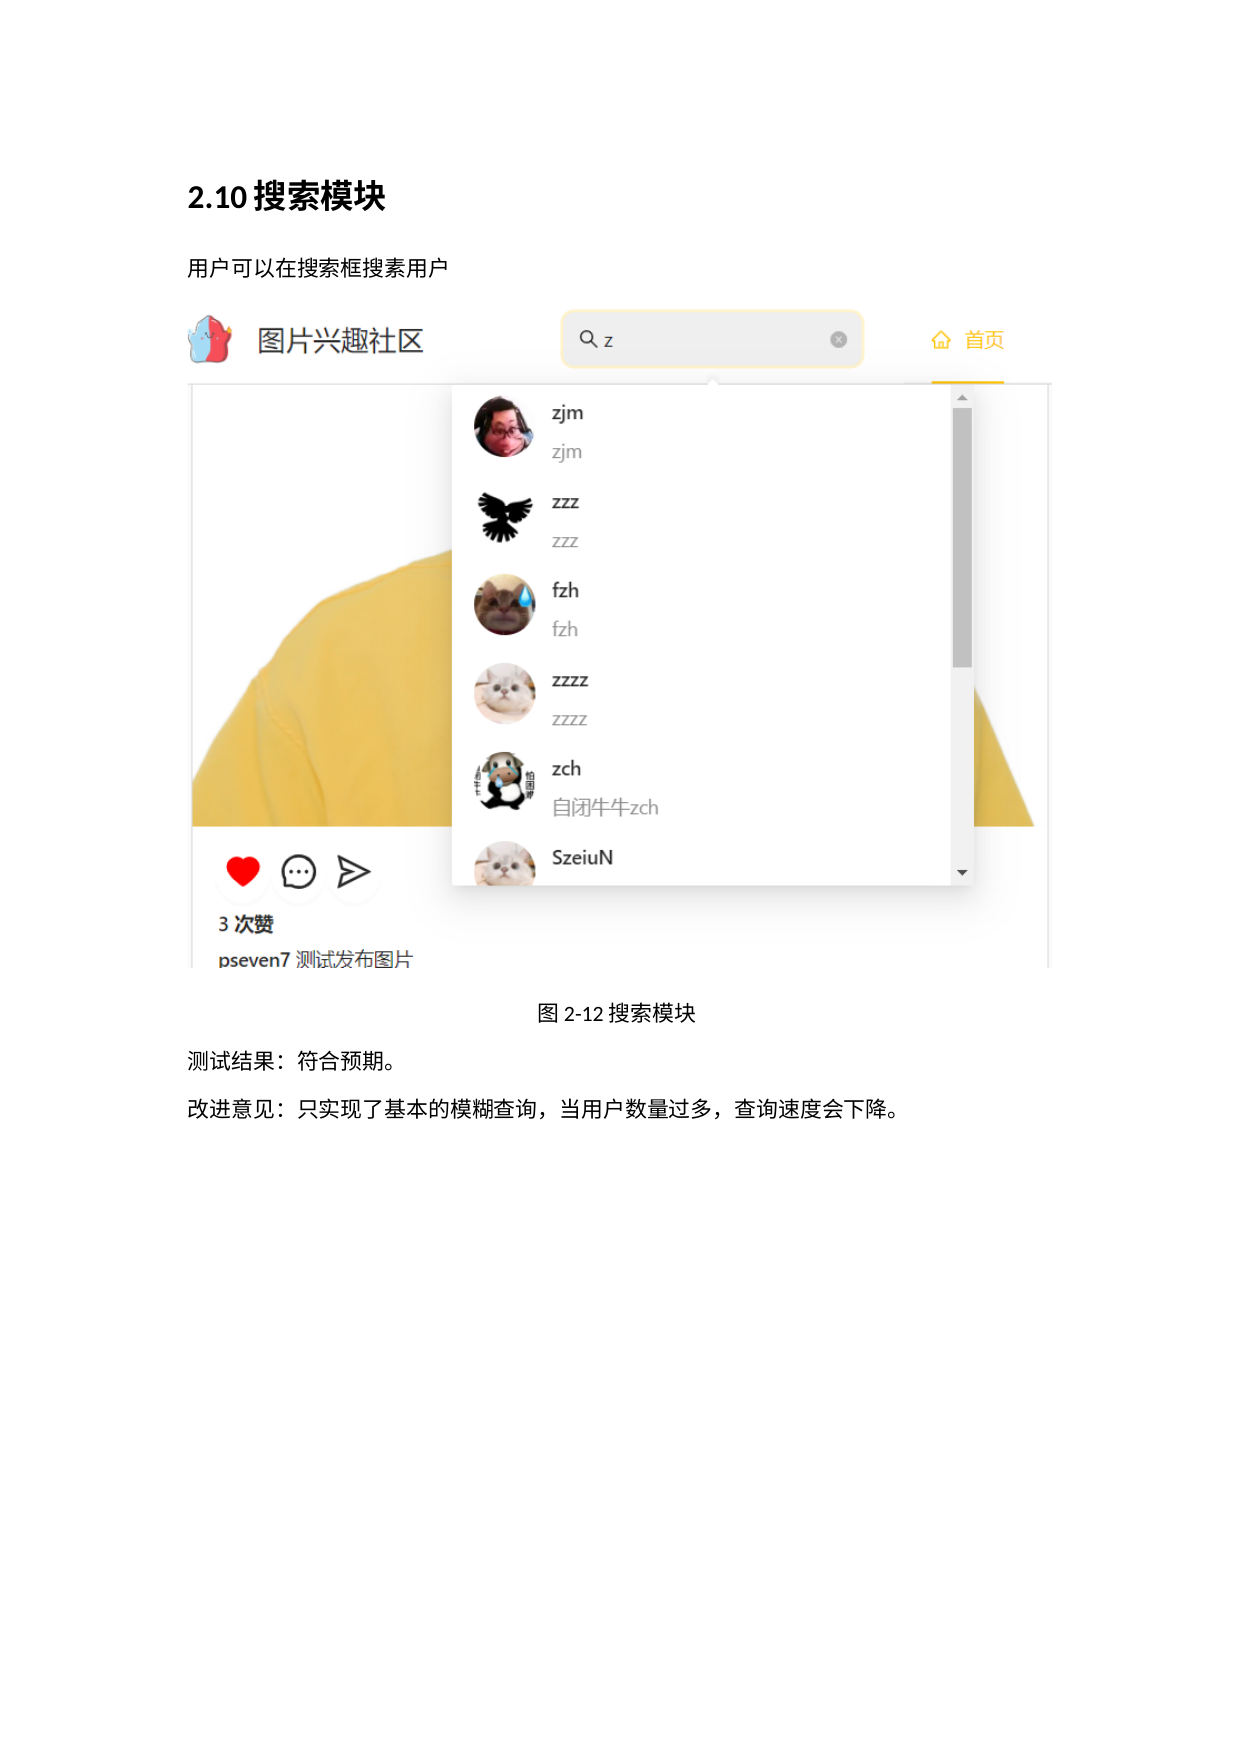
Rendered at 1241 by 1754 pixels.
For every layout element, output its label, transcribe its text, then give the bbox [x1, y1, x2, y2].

text 2.10搜索模块 [187, 162, 1053, 227]
text 改进意见：只实现了基本的模糊查询，当用户数量过多，查询速度会下降。 [187, 1092, 1053, 1124]
text 用户可以在搜索框搜素用户 [187, 251, 1053, 283]
text 测试结果：符合预期。 [187, 1043, 1053, 1076]
picture [187, 299, 1052, 968]
text 图2-12 搜索模块 [494, 995, 1053, 1028]
